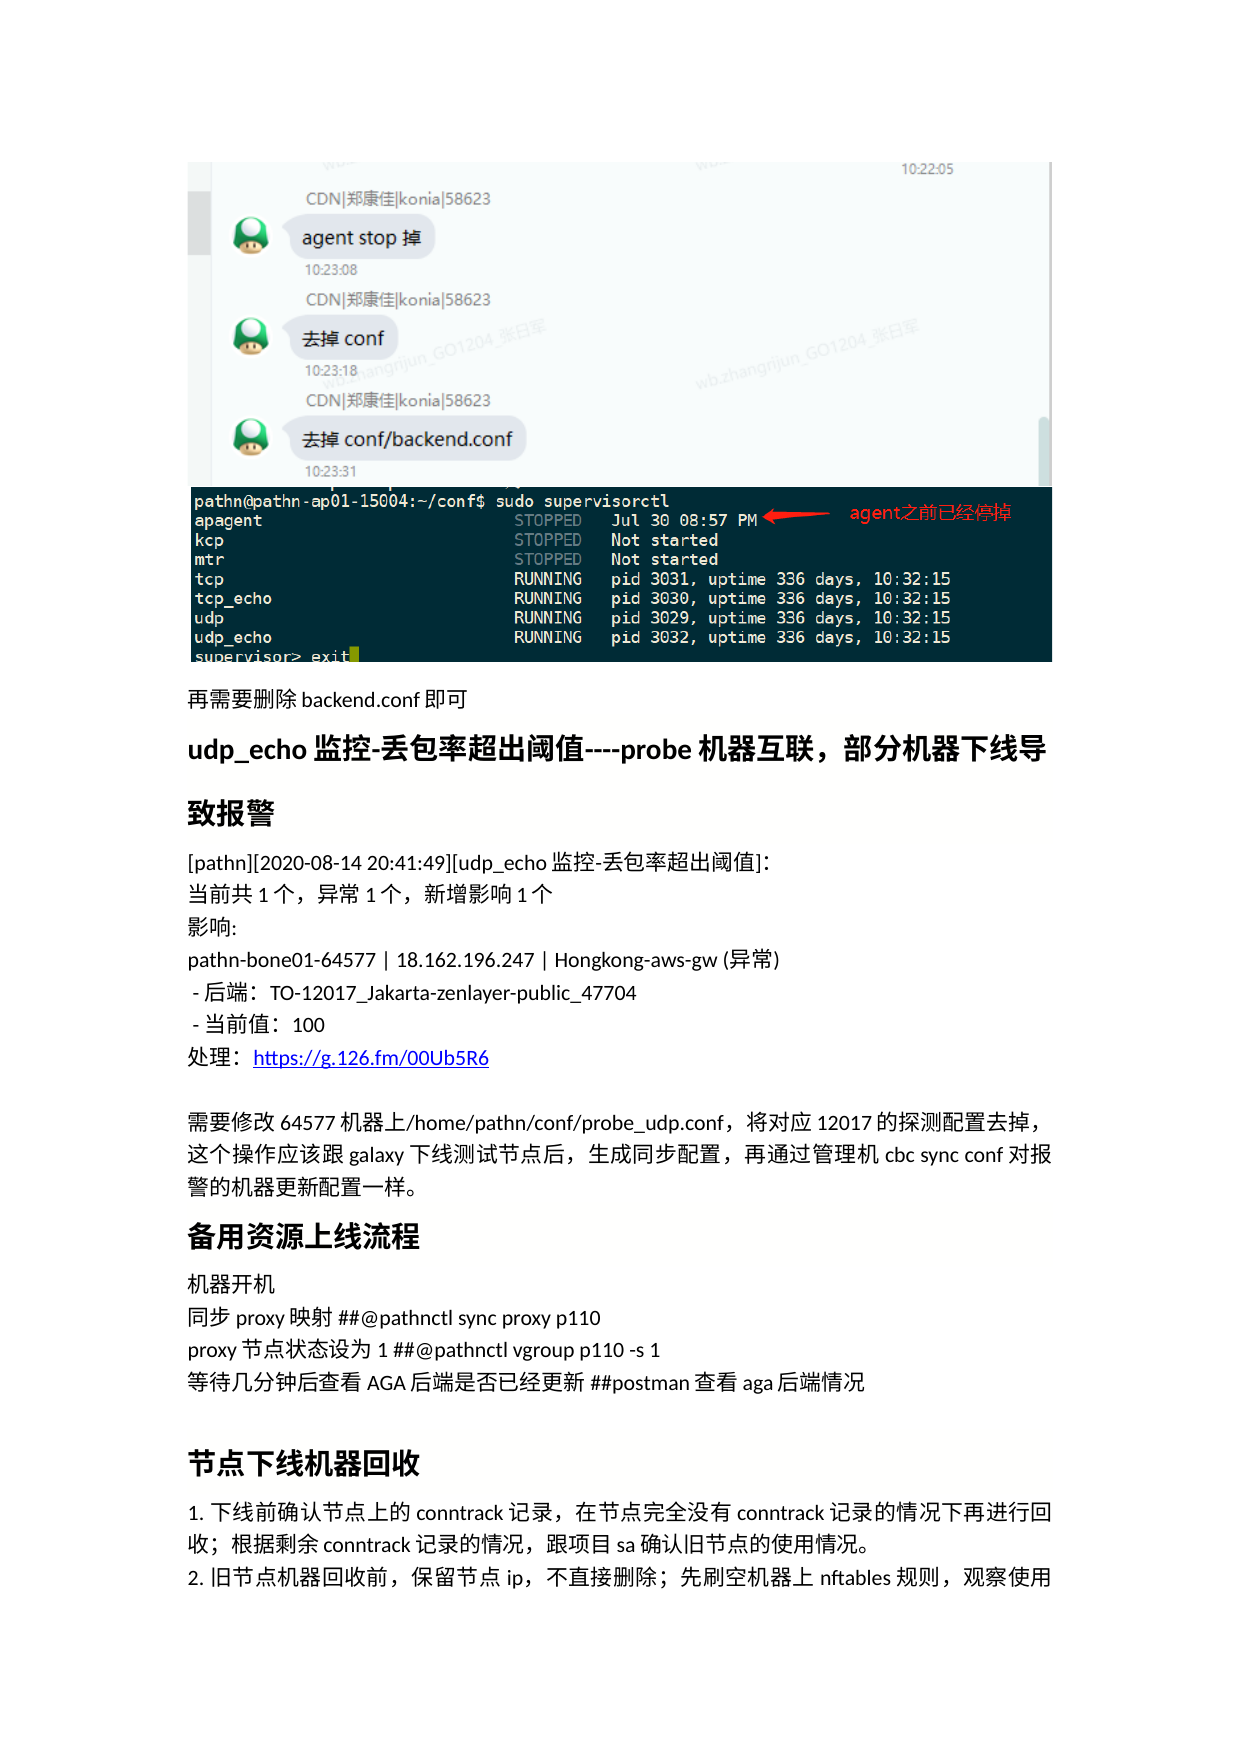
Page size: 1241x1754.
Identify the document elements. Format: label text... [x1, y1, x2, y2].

text 节点下线机器回收 [187, 1429, 1053, 1494]
picture [530, 612, 538, 623]
text udp_echo监控-丢包率超出阈值----probe机器互联，部分机器下线导致报警 [187, 714, 1053, 844]
picture [568, 593, 575, 603]
picture [554, 499, 561, 506]
picture [748, 616, 759, 623]
text 处理：https://g.126.fm/00Ub5R6 [187, 1039, 1053, 1072]
picture [671, 538, 678, 545]
picture [709, 577, 716, 584]
picture [539, 593, 552, 603]
picture [748, 635, 760, 642]
picture [710, 534, 717, 545]
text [187, 1559, 1053, 1592]
picture [612, 635, 620, 646]
picture [521, 573, 527, 583]
picture [539, 632, 552, 642]
picture [195, 616, 202, 623]
picture [251, 499, 256, 509]
picture [568, 573, 575, 584]
picture [202, 518, 213, 529]
text 同步proxy映射 ##@pathnctl sync proxy p110 [187, 1299, 1053, 1332]
picture [521, 593, 527, 602]
picture [220, 655, 226, 662]
picture [207, 632, 217, 646]
picture [879, 510, 886, 518]
picture [539, 612, 552, 623]
picture [568, 632, 575, 642]
text 备用资源上线流程 [187, 1202, 1053, 1267]
picture [709, 596, 716, 603]
picture [288, 499, 295, 506]
picture [187, 162, 1052, 486]
text 当前共1个，异常1个，新增影响1个 [187, 877, 1053, 909]
text - 当前值：100 [187, 1007, 1053, 1039]
picture [195, 557, 204, 564]
picture [207, 612, 217, 626]
text 等待几分钟后查看AGA后端是否已经更新 ##postman查看aga后端情况 [187, 1364, 1053, 1397]
picture [765, 510, 828, 522]
picture [530, 573, 538, 584]
text [pathn][2020-08-14 20:41:49][udp_echo监控-丢包率超出阈值]： [187, 844, 1053, 877]
picture [530, 632, 538, 642]
picture [710, 554, 717, 564]
text pathn-bone01-64577 | 18.162.196.247 | Hongkong-aws-gw (异常) [187, 942, 1053, 974]
picture [539, 573, 552, 584]
picture [350, 647, 358, 662]
picture [612, 596, 620, 607]
picture [568, 612, 575, 623]
text 需要修改64577机器上/home/pathn/conf/probe_udp.conf，将对应12017的探测配置去掉，这个操作应该跟galaxy下线测试节点后，生成同步配置，再通过管理机cbc sync conf对报警的机器更新配置一样。 [187, 1104, 1053, 1202]
picture [612, 534, 620, 545]
text - 后端：TO-12017_Jakarta-zenlayer-public_47704 [187, 974, 1053, 1007]
picture [196, 534, 201, 545]
picture [975, 509, 980, 520]
text 1. 下线前确认节点上的conntrack记录，在节点完全没有conntrack记录的情况下再进行回收；根据剩余conntrack记录的情况，跟项目sa确认旧节点的使用情况。 [187, 1494, 1053, 1559]
picture [506, 499, 512, 506]
picture [612, 577, 620, 587]
text 影响: [187, 909, 1053, 942]
picture [745, 515, 756, 525]
picture [709, 635, 716, 642]
picture [234, 499, 240, 506]
text 机器开机 [187, 1267, 1053, 1299]
text proxy节点状态设为1 ##@pathnctl vgroup p110 -s 1 [187, 1332, 1053, 1364]
picture [612, 554, 620, 564]
picture [205, 655, 212, 662]
picture [195, 635, 202, 642]
picture [709, 616, 716, 623]
picture [454, 499, 464, 506]
picture [318, 499, 324, 509]
picture [748, 596, 760, 603]
picture [530, 593, 538, 603]
picture [521, 632, 527, 641]
picture [748, 577, 759, 584]
picture [521, 612, 527, 622]
picture [240, 518, 246, 525]
text 再需要删除backend.conf即可 [187, 682, 1053, 714]
picture [612, 616, 620, 626]
